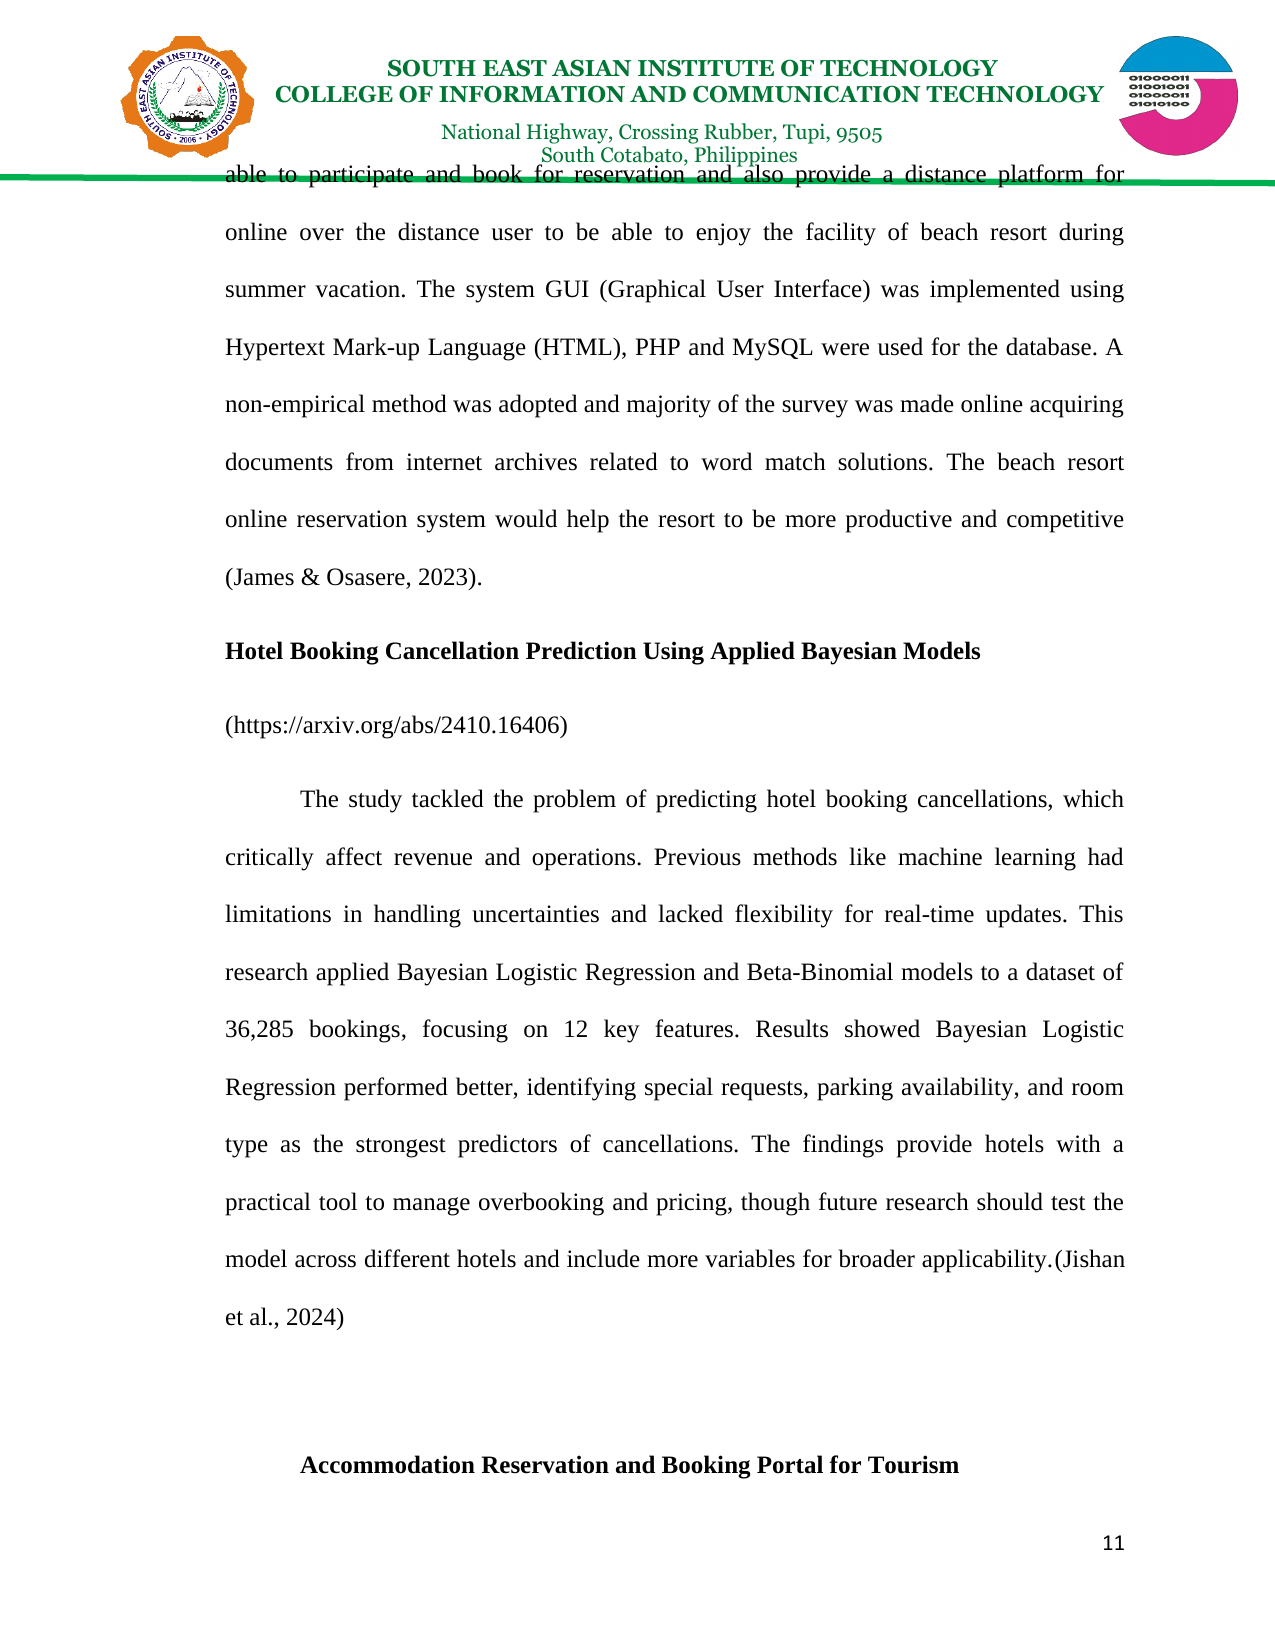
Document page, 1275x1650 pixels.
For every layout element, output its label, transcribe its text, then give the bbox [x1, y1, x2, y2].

text The study tackled the problem of predicting hotel booking cancellations, which critically affect revenue and operations. Previous methods like machine learning had limitations in handling uncertainties and lacked flexibility for real-time updates. This research applied Bayesian Logistic Regression and Beta-Binomial models to a dataset of 36,285 bookings, focusing on 12 key features. Results showed Bayesian Logistic Regression performed better, identifying special requests, parking availability, and room type as the strongest predictors of cancellations. The findings provide hotels with a practical tool to manage overbooking and pricing, though future research should test the model across different hotels and include more variables for broader applicability. [225, 784, 1125, 1330]
picture [120, 36, 255, 158]
picture [1119, 36, 1241, 158]
text Accommodation Reservation and Booking Portal for Tourism [225, 1450, 1125, 1479]
text Hotel Booking Cancellation Prediction Using Applied Bayesian Models [225, 636, 1125, 664]
text (https://arxiv.org/abs/2410.16406) [225, 710, 1125, 739]
